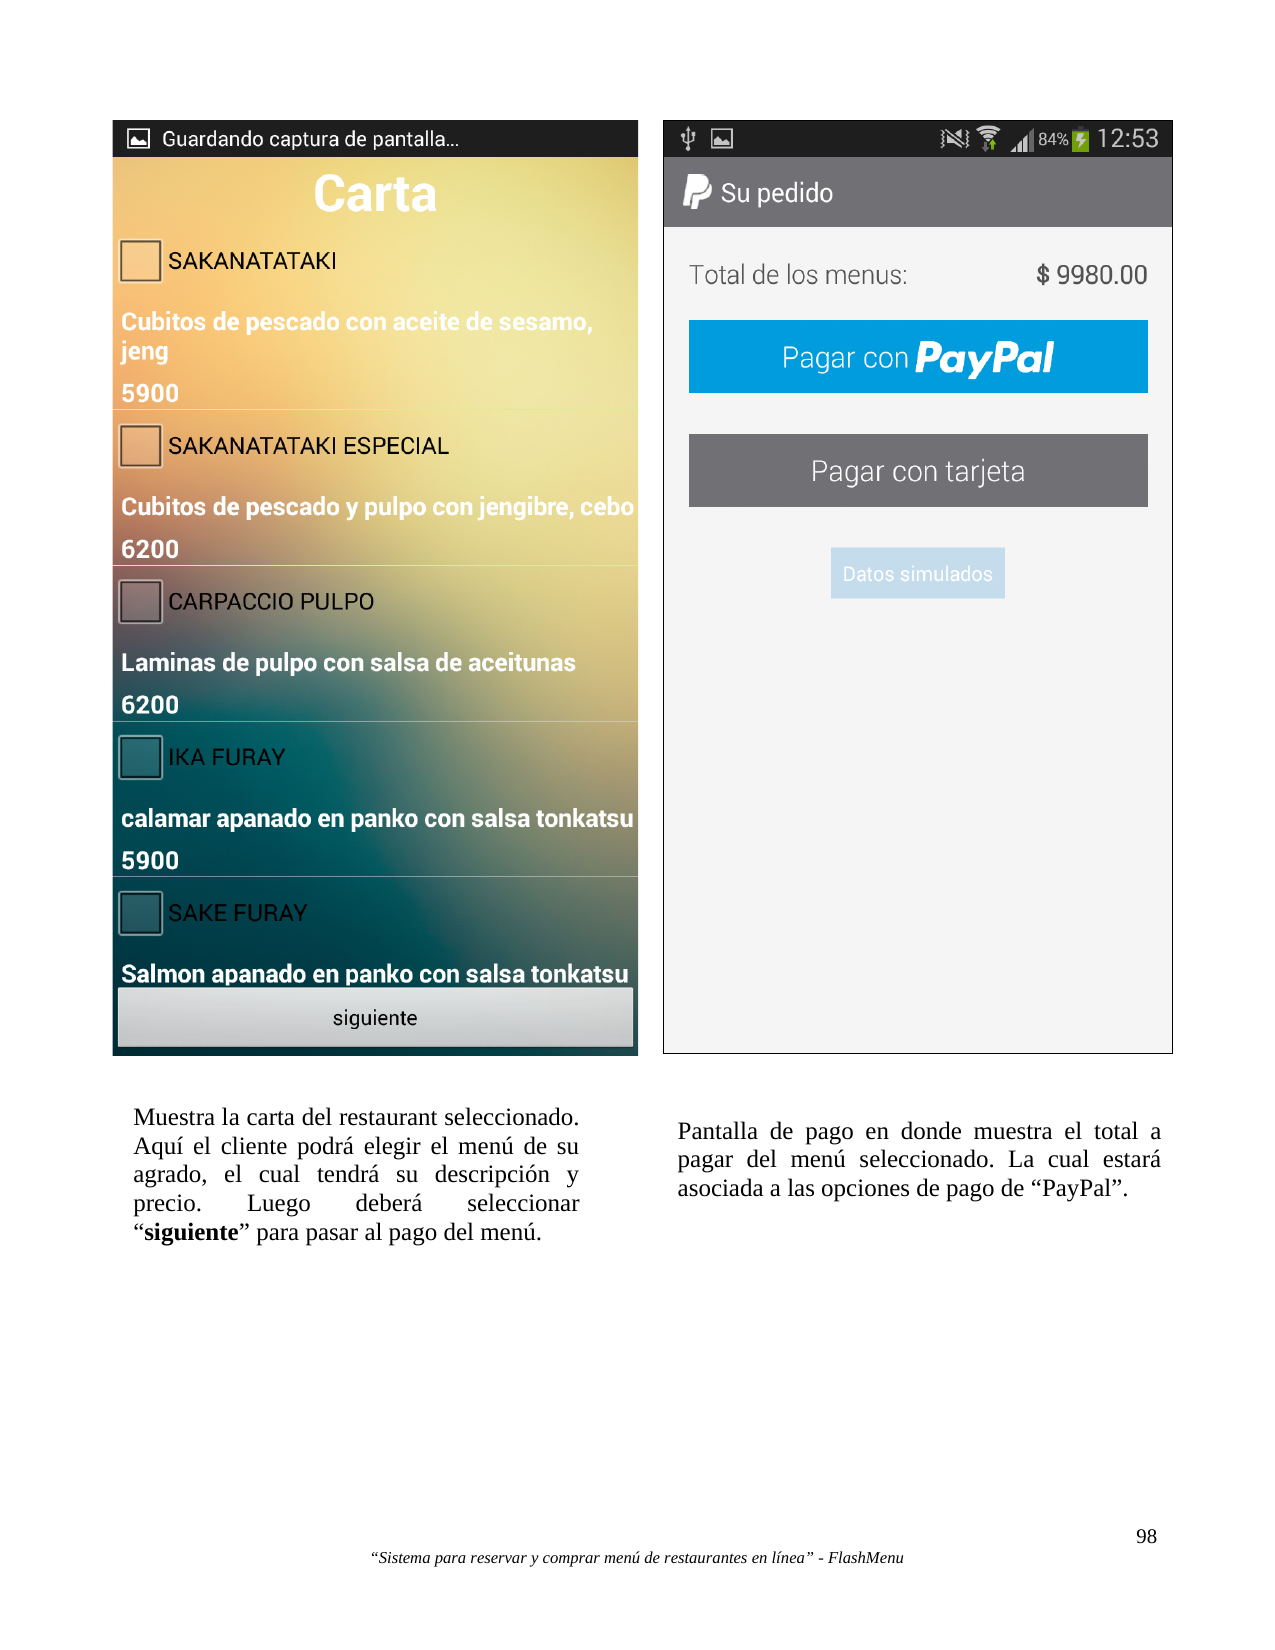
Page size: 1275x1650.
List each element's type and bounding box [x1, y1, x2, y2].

picture [112, 120, 639, 1056]
picture [664, 121, 1172, 1053]
